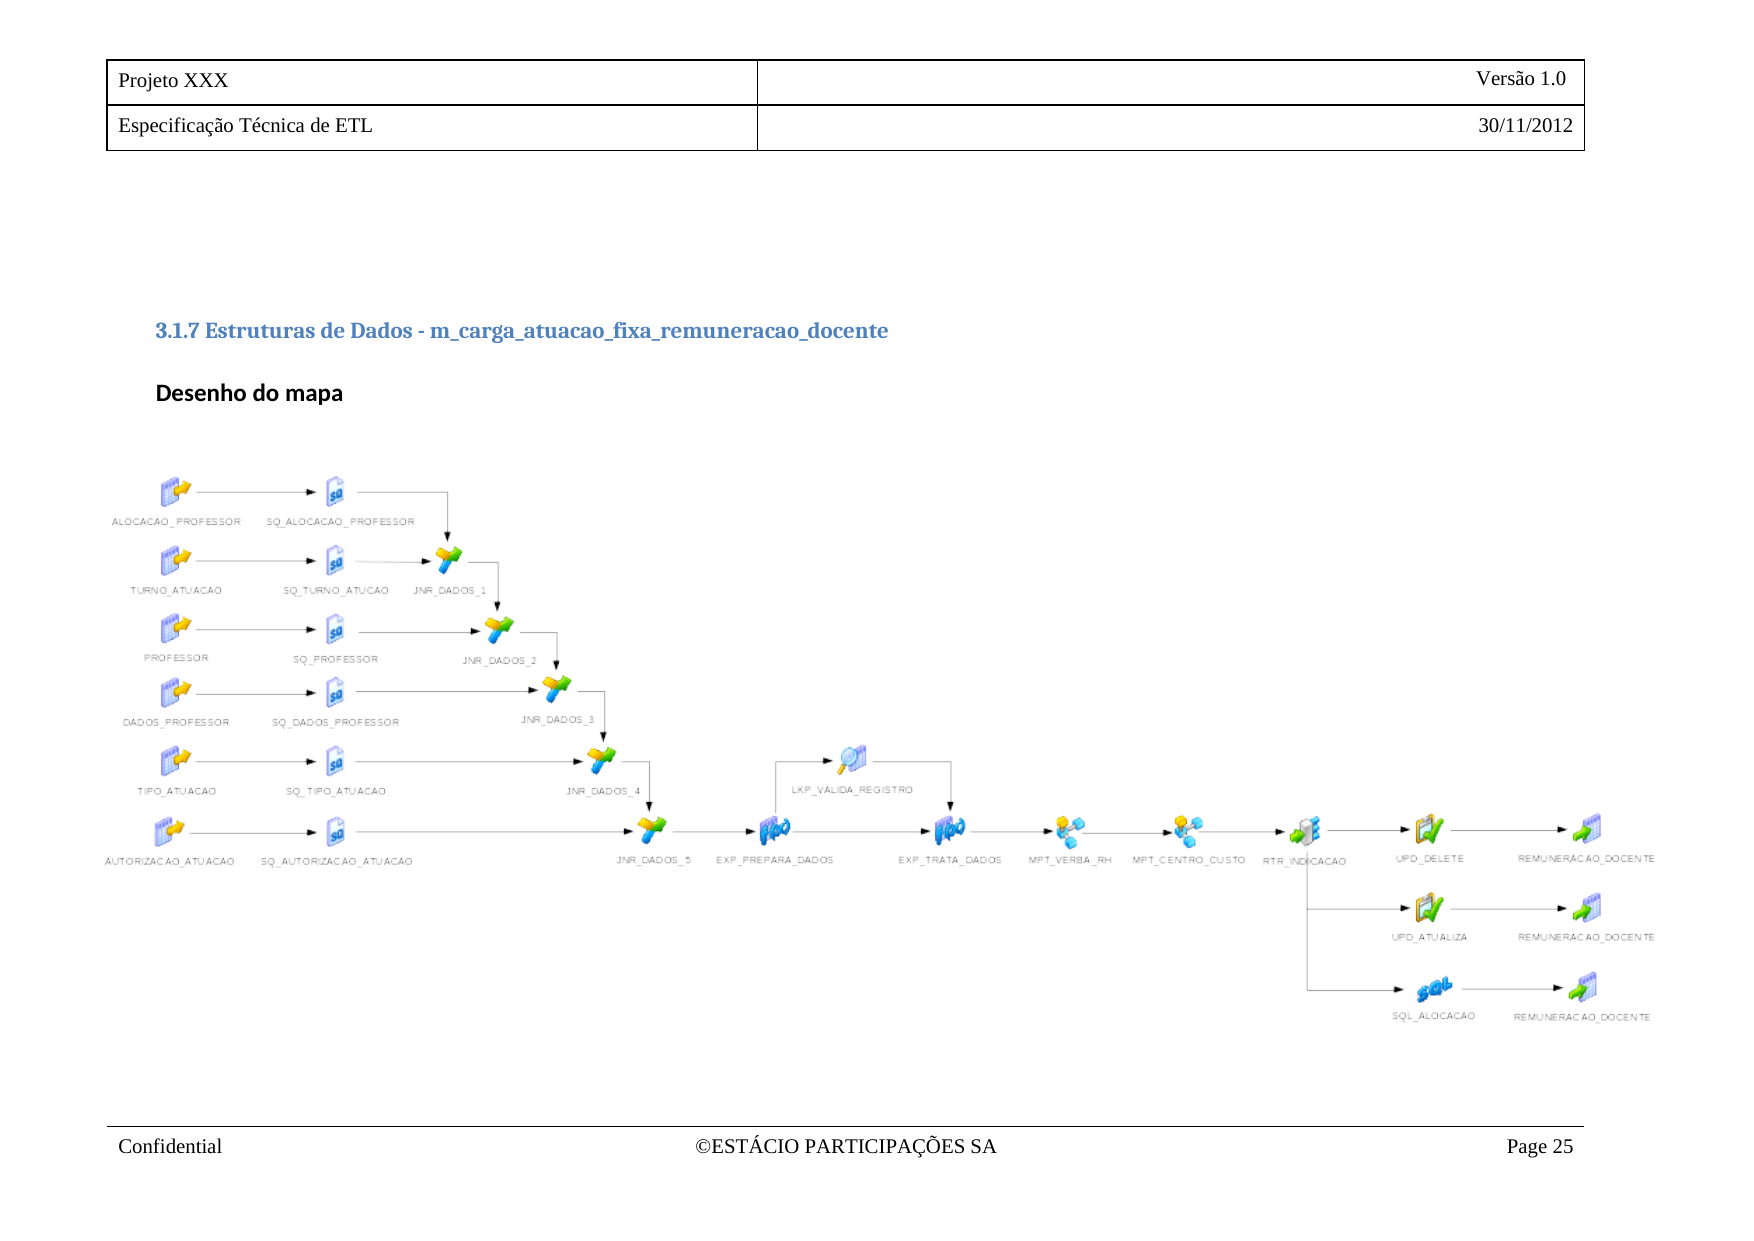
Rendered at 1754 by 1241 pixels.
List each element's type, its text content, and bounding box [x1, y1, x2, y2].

text Estruturas de Dados - m_carga_atuacao_fixa_remuneracao_docente [156, 318, 1596, 344]
text Desenho do mapa [156, 377, 1596, 408]
